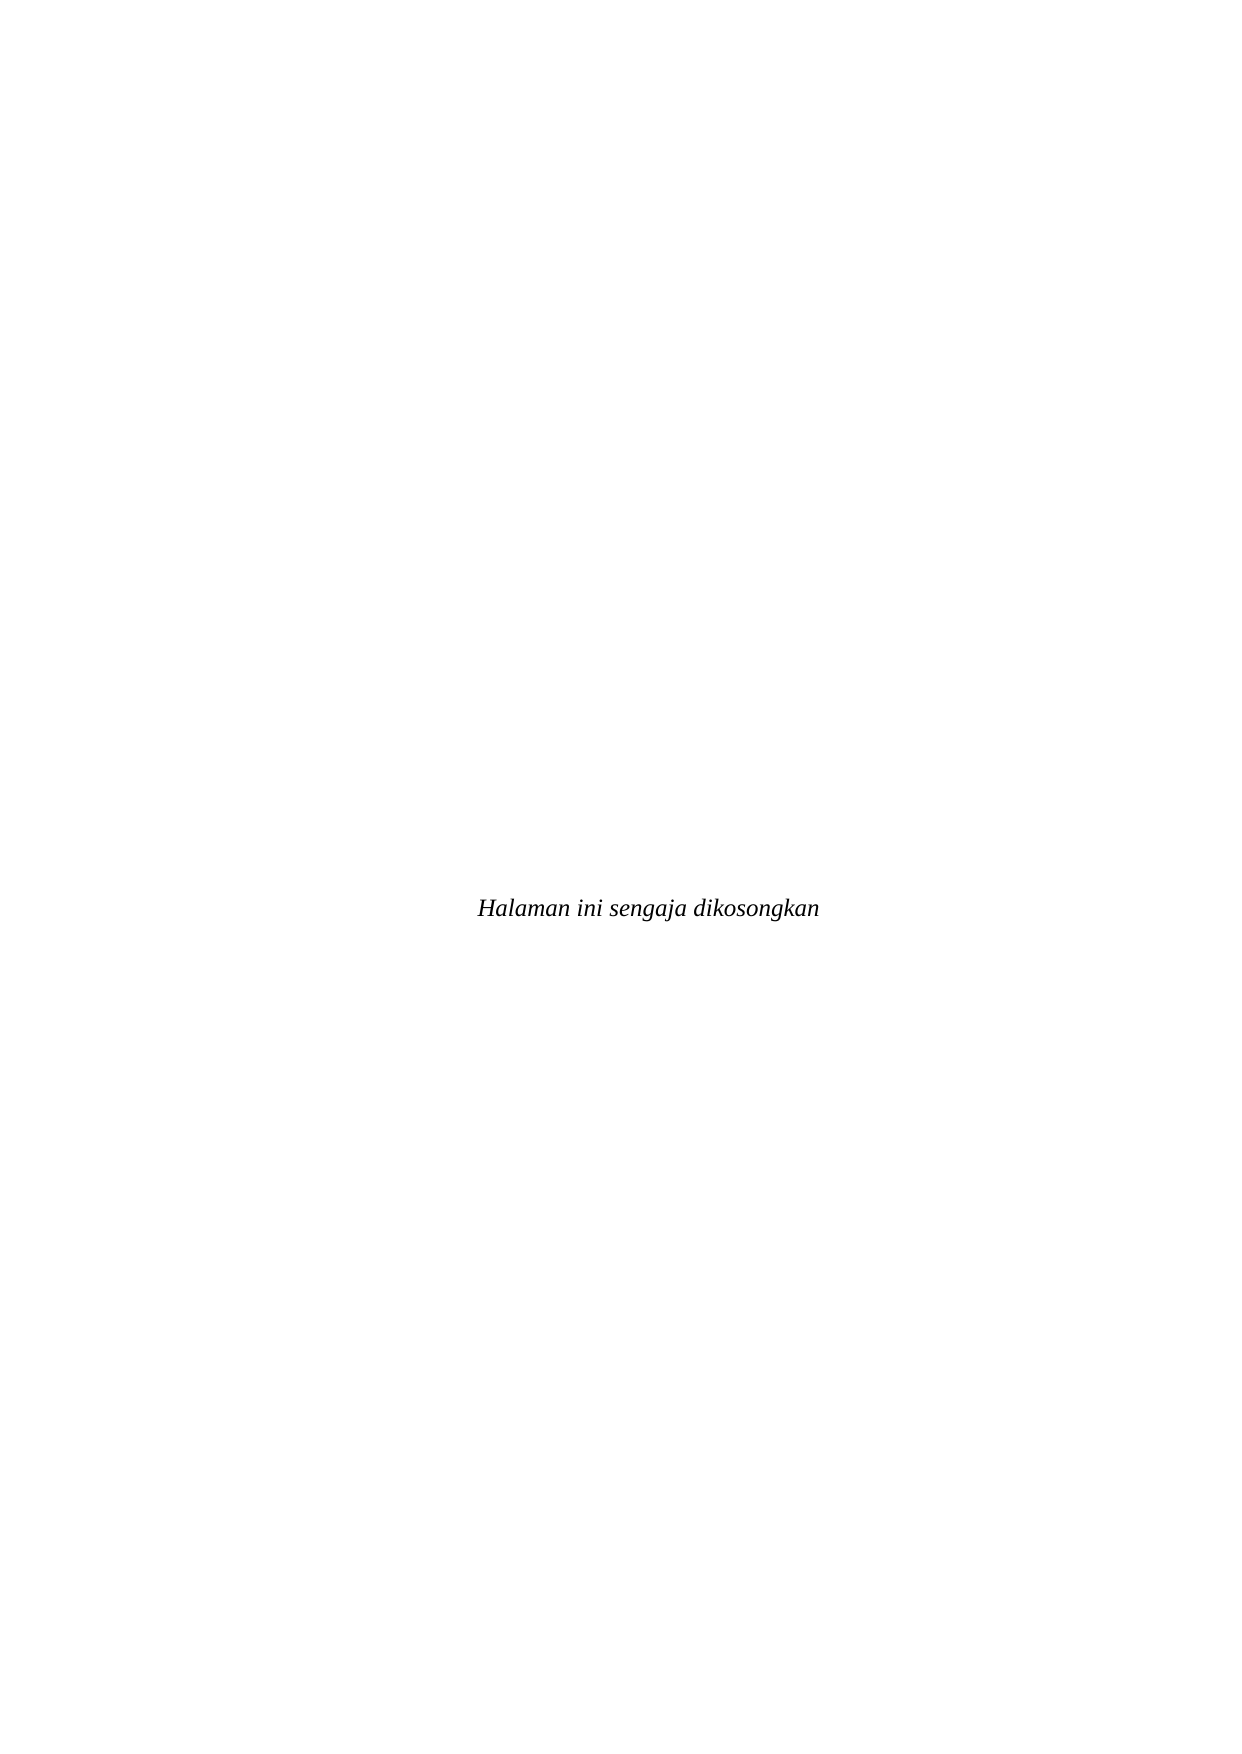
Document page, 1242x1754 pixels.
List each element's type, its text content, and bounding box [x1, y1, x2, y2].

text Halaman ini sengaja dikosongkan [236, 893, 1063, 922]
